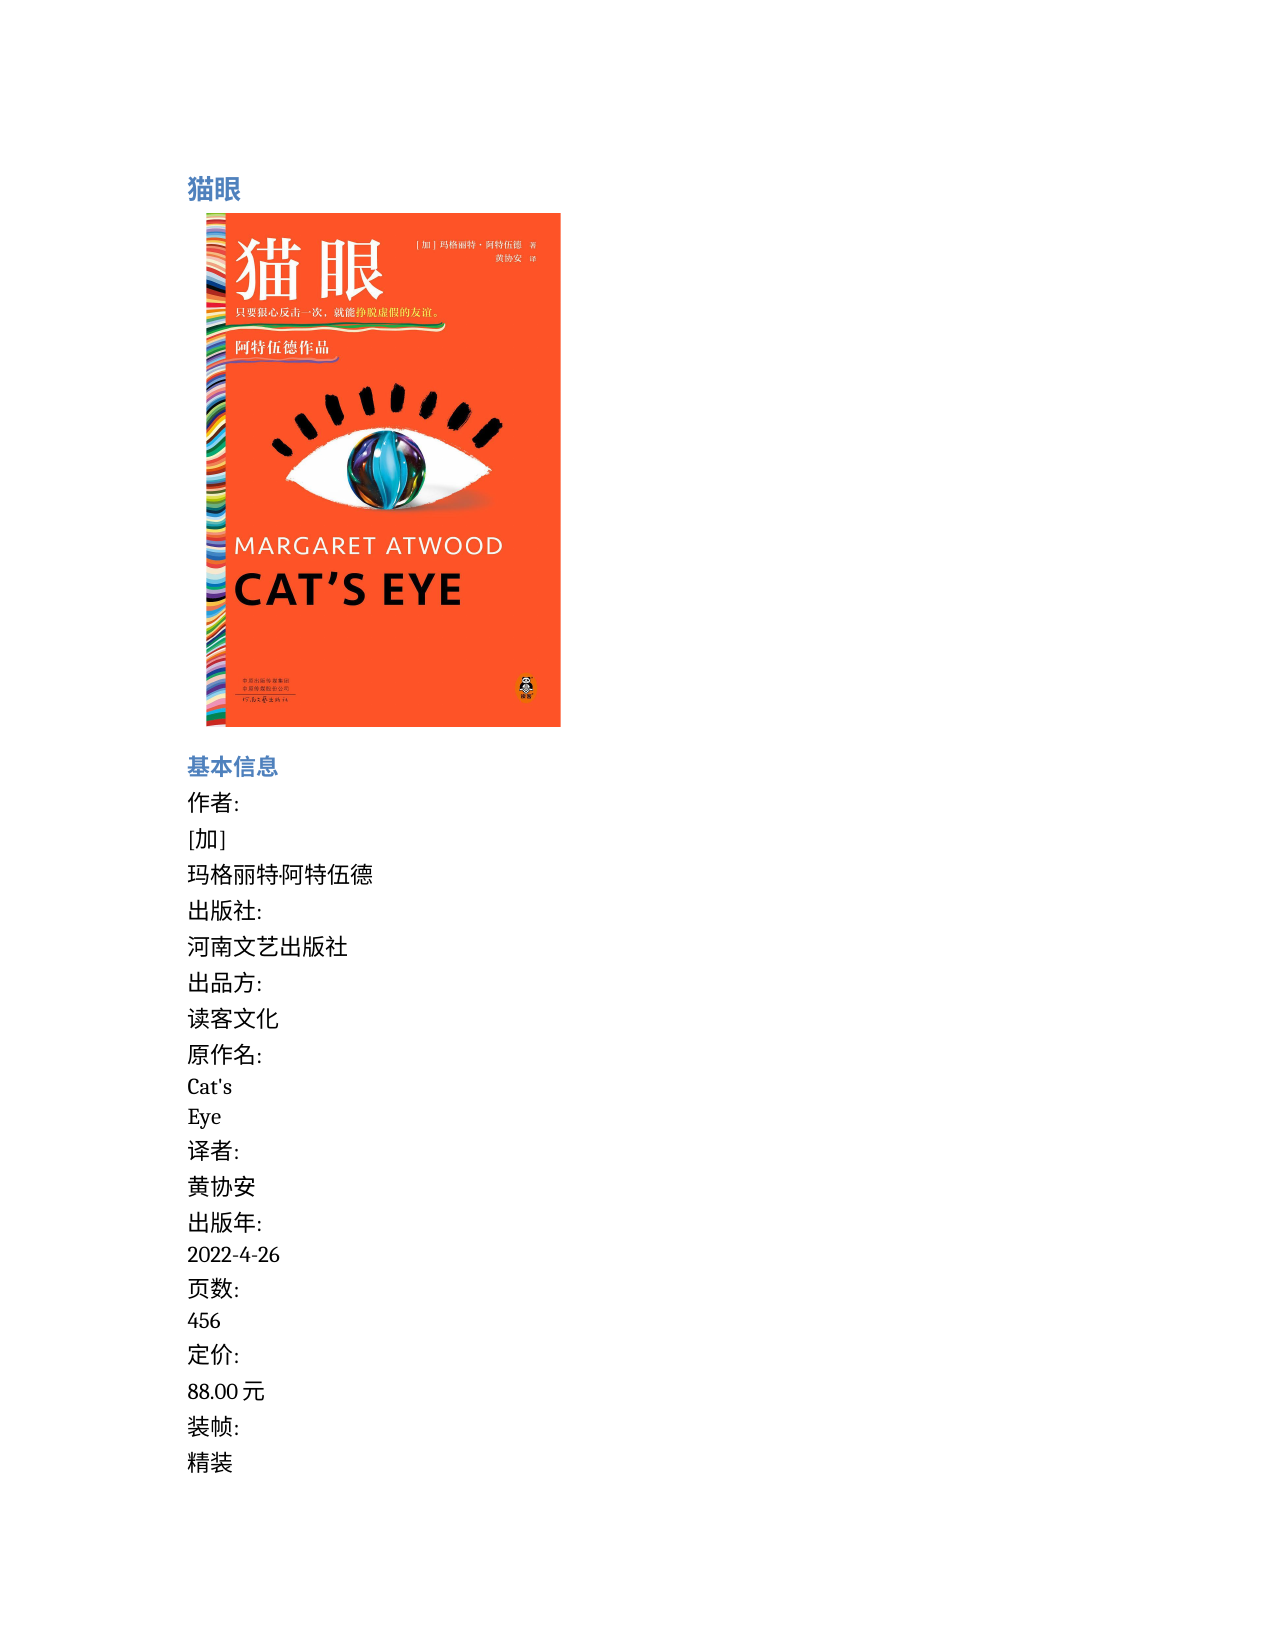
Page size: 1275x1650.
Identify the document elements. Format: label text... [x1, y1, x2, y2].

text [187, 787, 1087, 1478]
subtitle 基本信息 [187, 751, 1087, 783]
picture [206, 213, 561, 727]
subtitle 猫眼 [187, 171, 1087, 208]
